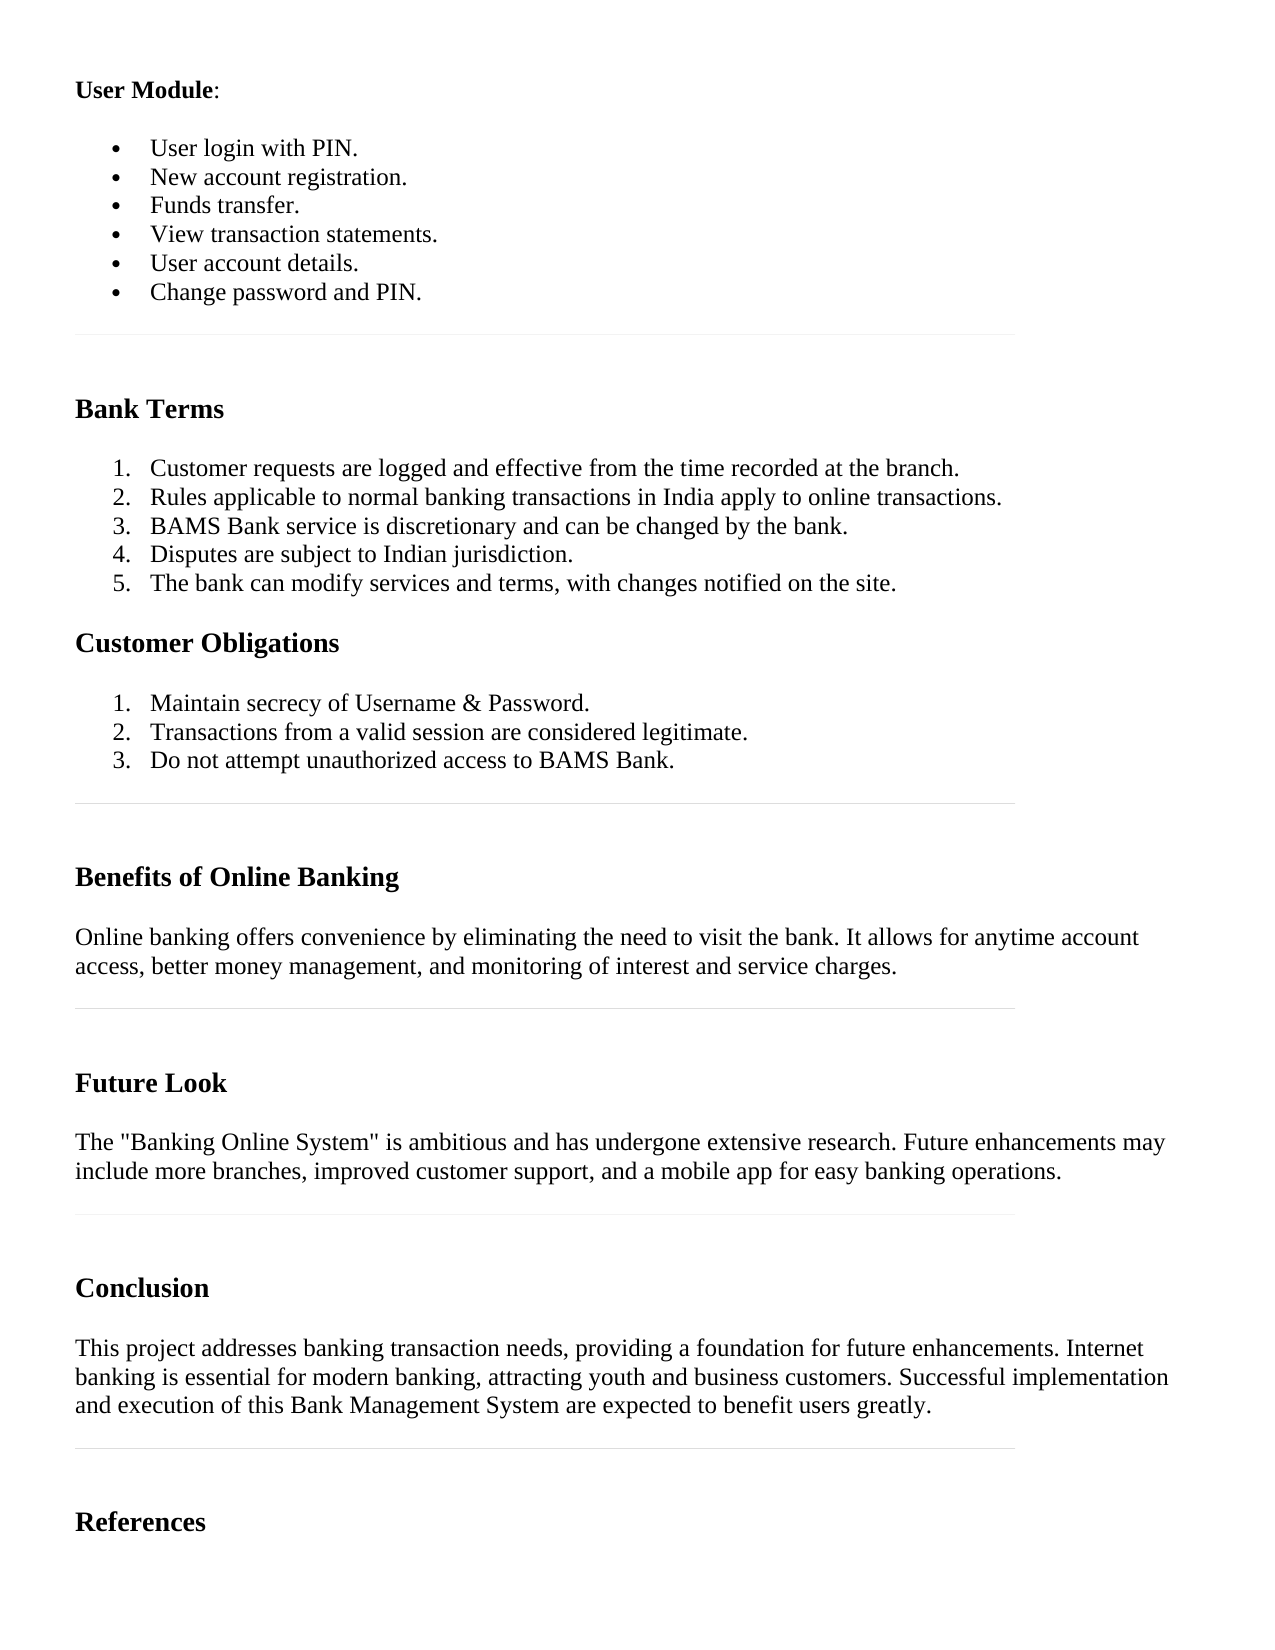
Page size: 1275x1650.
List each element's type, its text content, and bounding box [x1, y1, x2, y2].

text The "Banking Online System" is ambitious and has undergone extensive research. Future enhancements may include more branches, improved customer support, and a mobile app for easy banking operations. [75, 1127, 1200, 1185]
text Future Look [75, 1066, 1200, 1098]
list Change password and PIN. [112, 277, 1200, 305]
text Online banking offers convenience by eliminating the need to visit the bank. It allows for anytime account access, better money management, and monitoring of interest and service charges. [75, 922, 1200, 979]
list Disputes are subject to Indian jurisdiction. [112, 539, 1200, 568]
list Do not attempt unauthorized access to BAMS Bank. [112, 745, 1200, 774]
list View transaction statements. [112, 219, 1200, 248]
list User account details. [112, 248, 1200, 277]
text User Module: [75, 75, 1200, 104]
list User login with PIN. [112, 133, 1200, 162]
text This project addresses banking transaction needs, providing a foundation for future enhancements. Internet banking is essential for modern banking, attracting youth and business customers. Successful implementation and execution of this Bank Management System are expected to benefit users greatly. [75, 1333, 1200, 1419]
list Customer requests are logged and effective from the time recorded at the branch. [112, 453, 1200, 482]
list Funds transfer. [112, 190, 1200, 219]
list Maintain secrecy of Username & Password. [112, 688, 1200, 717]
list The bank can modify services and terms, with changes notified on the site. [112, 568, 1200, 597]
list Rules applicable to normal banking transactions in India apply to online transactions. [112, 482, 1200, 511]
list New account registration. [112, 162, 1200, 190]
text Conclusion [75, 1271, 1200, 1304]
text Customer Obligations [75, 626, 1200, 659]
text Bank Terms [75, 392, 1200, 424]
text Benefits of Online Banking [75, 860, 1200, 893]
list BAMS Bank service is discretionary and can be changed by the bank. [112, 511, 1200, 539]
list Transactions from a valid session are considered legitimate. [112, 717, 1200, 745]
text References [75, 1505, 1200, 1538]
